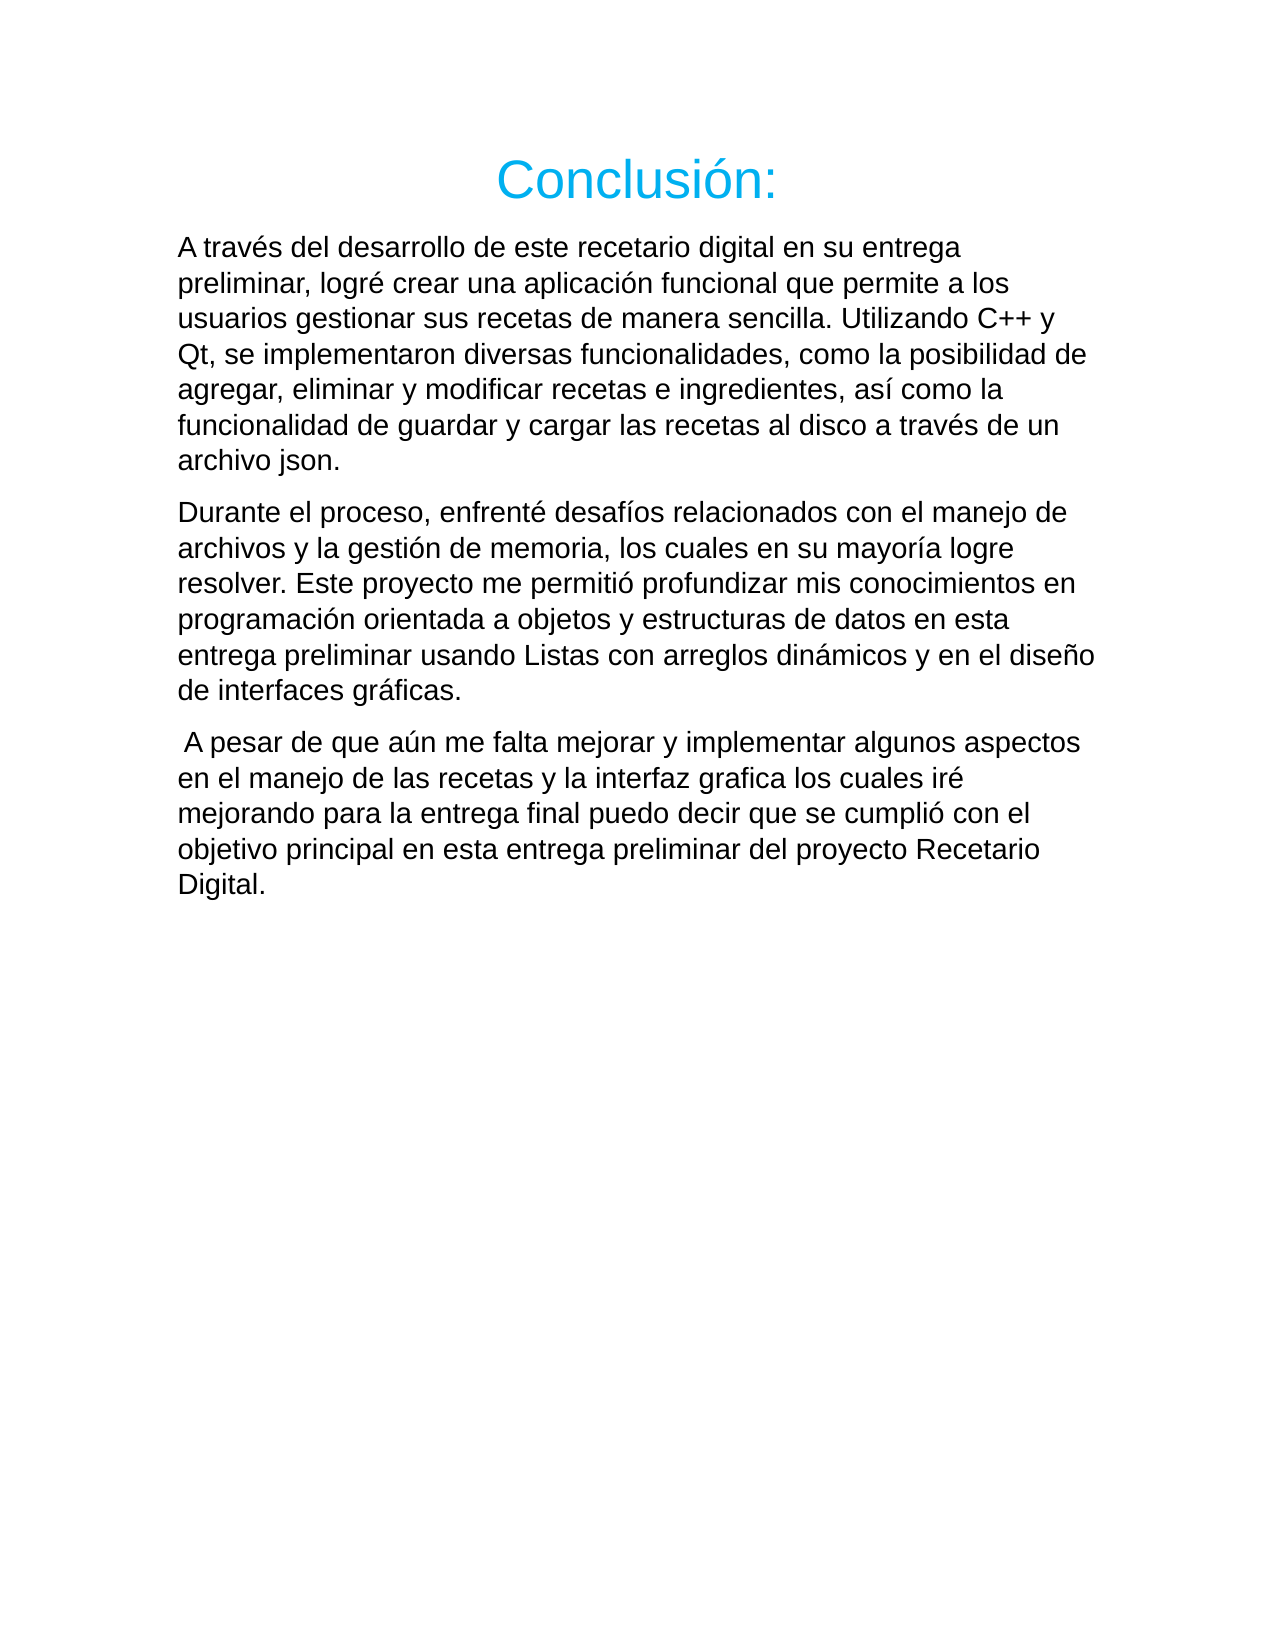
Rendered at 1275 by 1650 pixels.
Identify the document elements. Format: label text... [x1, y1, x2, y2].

text Conclusión: [177, 148, 1098, 210]
text Durante el proceso, enfrenté desafíos relacionados con el manejo de archivos y la gestión de memoria, los cuales en su mayoría logre resolver. Este proyecto me permitió profundizar mis conocimientos en programación orientada a objetos y estructuras de datos en esta entrega preliminar usando Listas con arreglos dinámicos y en el diseño de interfaces gráficas. [177, 496, 1098, 707]
text A través del desarrollo de este recetario digital en su entrega preliminar, logré crear una aplicación funcional que permite a los usuarios gestionar sus recetas de manera sencilla. Utilizando C++ y Qt, se implementaron diversas funcionalidades, como la posibilidad de agregar, eliminar y modificar recetas e ingredientes, así como la funcionalidad de guardar y cargar las recetas al disco a través de un archivo json. [177, 230, 1098, 477]
text A pesar de que aún me falta mejorar y implementar algunos aspectos en el manejo de las recetas y la interfaz grafica los cuales iré mejorando para la entrega final puedo decir que se cumplió con el objetivo principal en esta entrega preliminar del proyecto Recetario Digital. [177, 725, 1098, 901]
